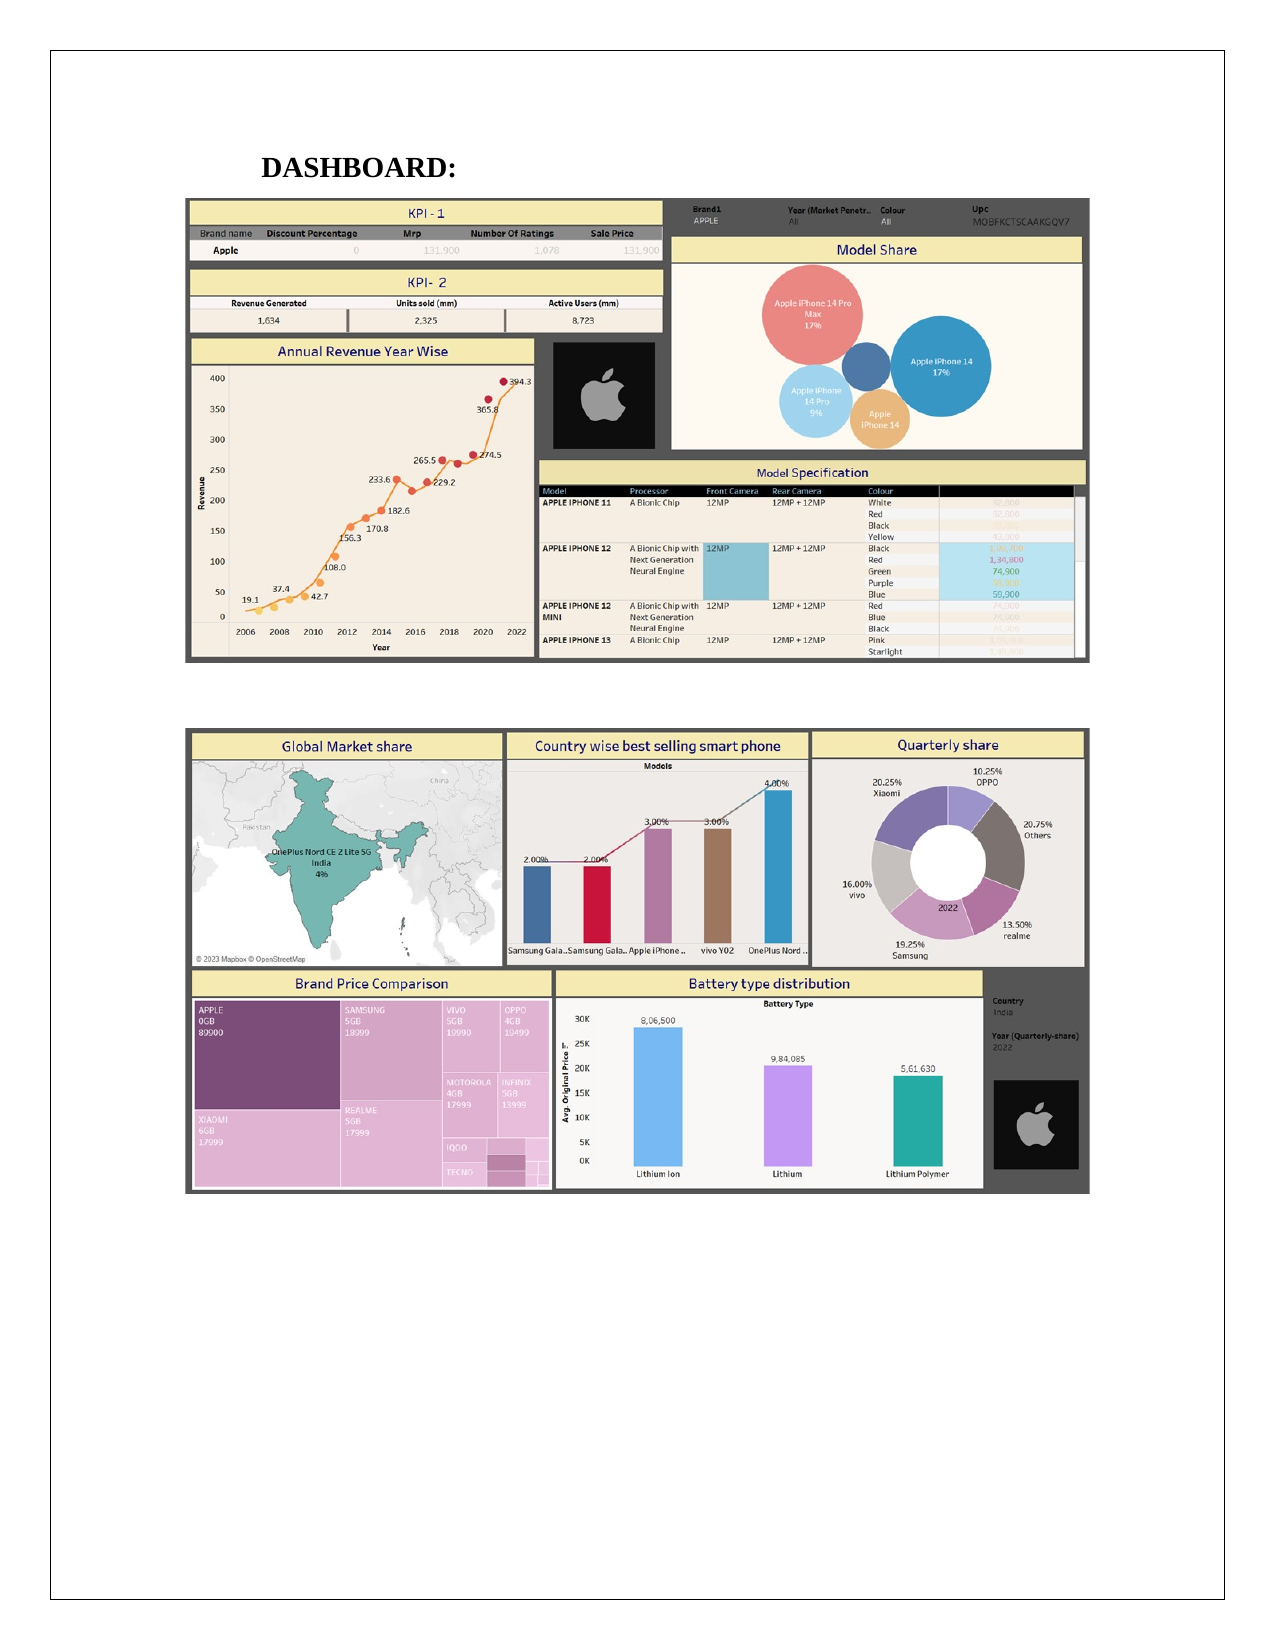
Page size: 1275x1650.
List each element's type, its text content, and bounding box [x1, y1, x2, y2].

text DASHBOARD: [261, 150, 1054, 183]
picture [185, 198, 1090, 663]
picture [185, 728, 1090, 1194]
